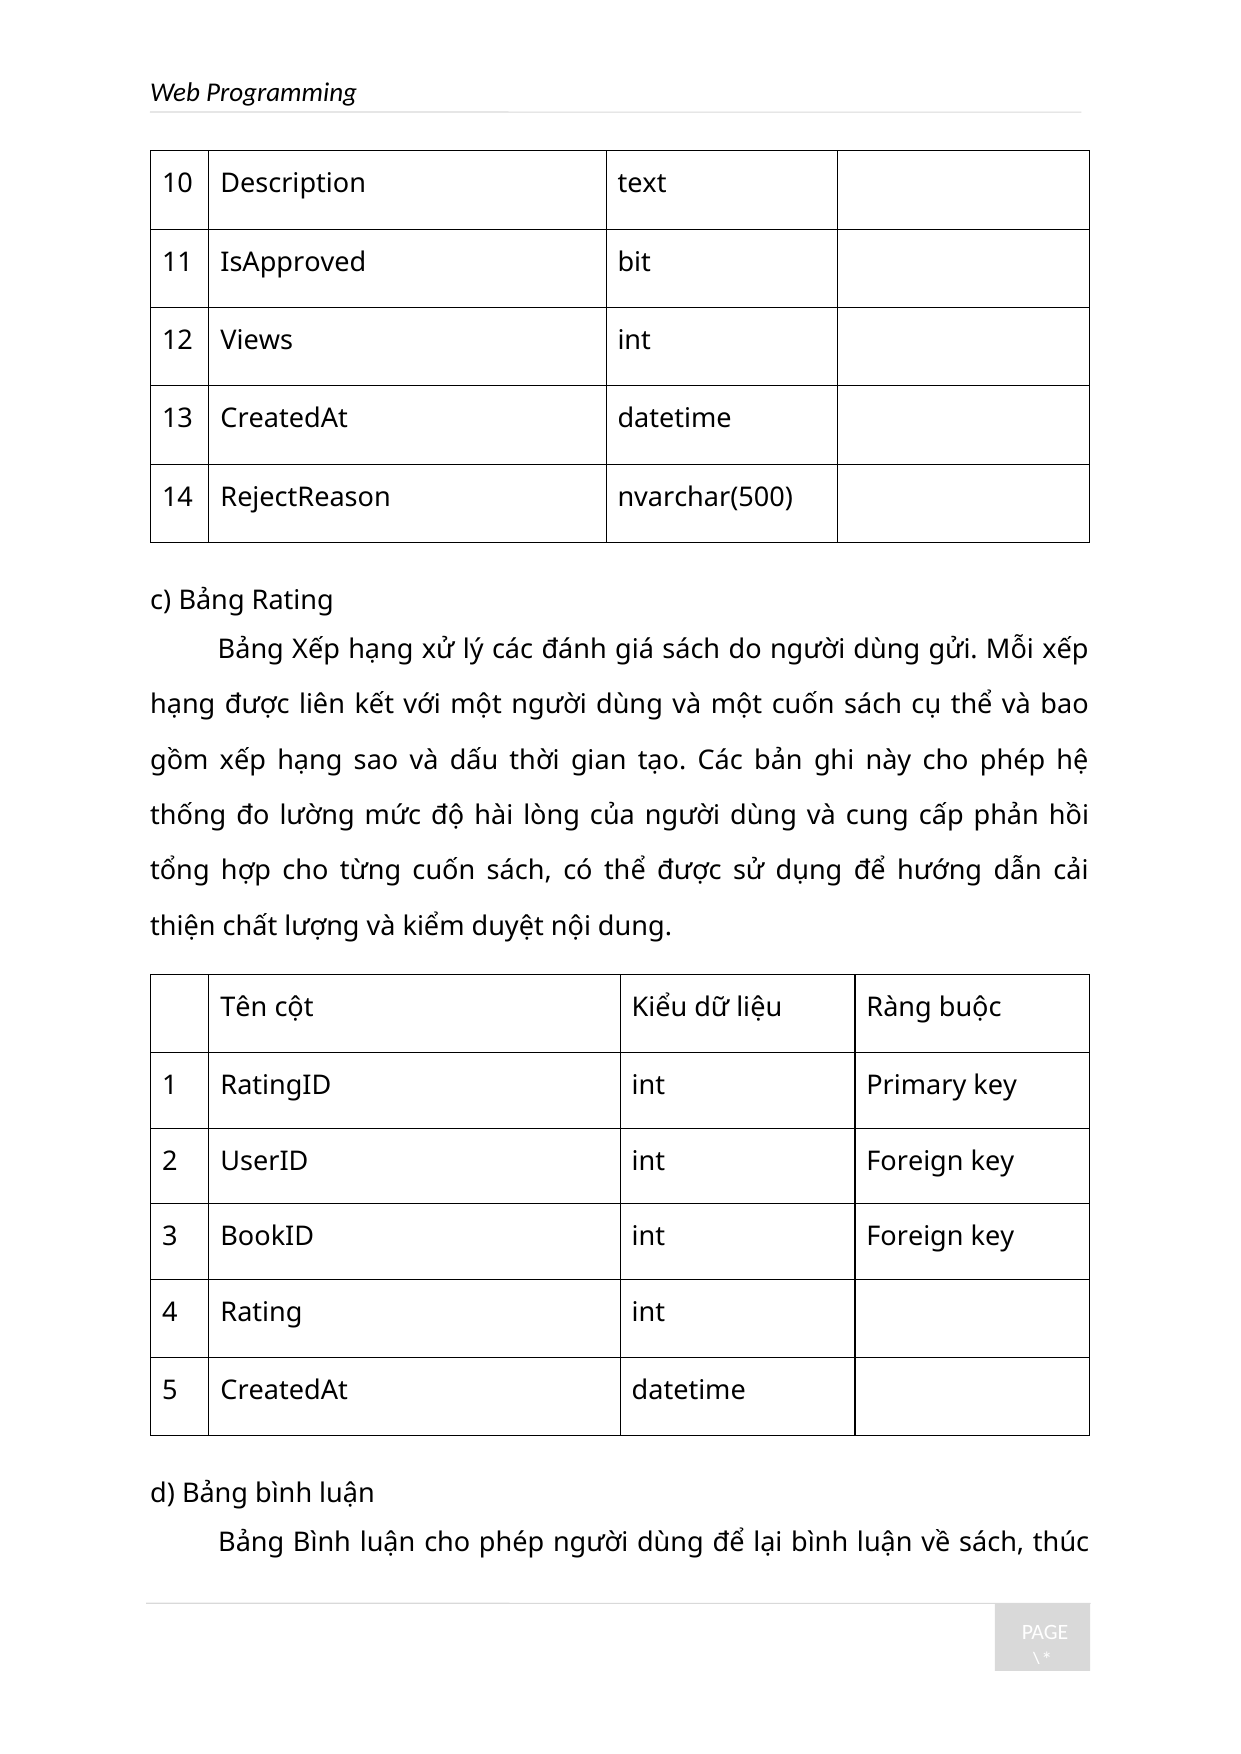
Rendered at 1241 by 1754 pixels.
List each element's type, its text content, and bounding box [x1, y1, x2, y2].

table_cell 12 [151, 308, 208, 385]
table_cell [838, 386, 1089, 464]
table_cell Description [209, 151, 606, 228]
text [150, 1523, 1090, 1559]
table_cell datetime [607, 386, 837, 464]
table_header Ràng buộc [856, 975, 1089, 1052]
table_cell [838, 465, 1089, 542]
table_cell CreatedAt [209, 386, 606, 464]
table_cell int [621, 1204, 854, 1278]
table_header [151, 975, 208, 1052]
table_cell int [621, 1129, 854, 1203]
table_cell text [607, 151, 837, 228]
table_cell 3 [151, 1204, 208, 1278]
table_cell 5 [151, 1358, 208, 1435]
table_cell 2 [151, 1129, 208, 1203]
table_cell [856, 1280, 1089, 1357]
table_cell Foreign key [856, 1204, 1089, 1278]
table_cell 14 [151, 465, 208, 542]
table_cell 13 [151, 386, 208, 464]
table_cell int [621, 1280, 854, 1357]
table_cell 1 [151, 1053, 208, 1128]
table_cell RejectReason [209, 465, 606, 542]
table_cell [856, 1358, 1089, 1435]
table_cell datetime [621, 1358, 854, 1435]
table_cell int [607, 308, 837, 385]
table_header Kiểu dữ liệu [621, 975, 854, 1052]
table_cell 11 [151, 230, 208, 307]
text d) Bảng bình luận [150, 1473, 1090, 1510]
text Bảng Xếp hạng xử lý các đánh giá sách do người dùng gửi. Mỗi xếp hạng được liên kết với một người dùng và một cuốn sách cụ thể và bao gồm xếp hạng sao và dấu thời gian tạo. Các bản ghi này cho phép hệ thống đo lường mức độ hài lòng của người dùng và cung cấp phản hồi tổng hợp cho từng cuốn sách, có thể được sử dụng để hướng dẫn cải thiện chất lượng và kiểm duyệt nội dung. [150, 629, 1090, 943]
table_cell Primary key [856, 1053, 1089, 1128]
text c) Bảng Rating [150, 580, 1090, 617]
table_cell 10 [151, 151, 208, 228]
table_cell [838, 308, 1089, 385]
table_cell [838, 230, 1089, 307]
table_cell IsApproved [209, 230, 606, 307]
table_cell UserID [209, 1129, 620, 1203]
table_cell bit [607, 230, 837, 307]
table_cell Rating [209, 1280, 620, 1357]
table_cell Foreign key [856, 1129, 1089, 1203]
table_cell CreatedAt [209, 1358, 620, 1435]
table_cell 4 [151, 1280, 208, 1357]
table_cell BookID [209, 1204, 620, 1278]
table_cell [838, 151, 1089, 228]
table_cell nvarchar(500) [607, 465, 837, 542]
table_header Tên cột [209, 975, 620, 1052]
table_cell int [621, 1053, 854, 1128]
table_cell RatingID [209, 1053, 620, 1128]
table_cell Views [209, 308, 606, 385]
